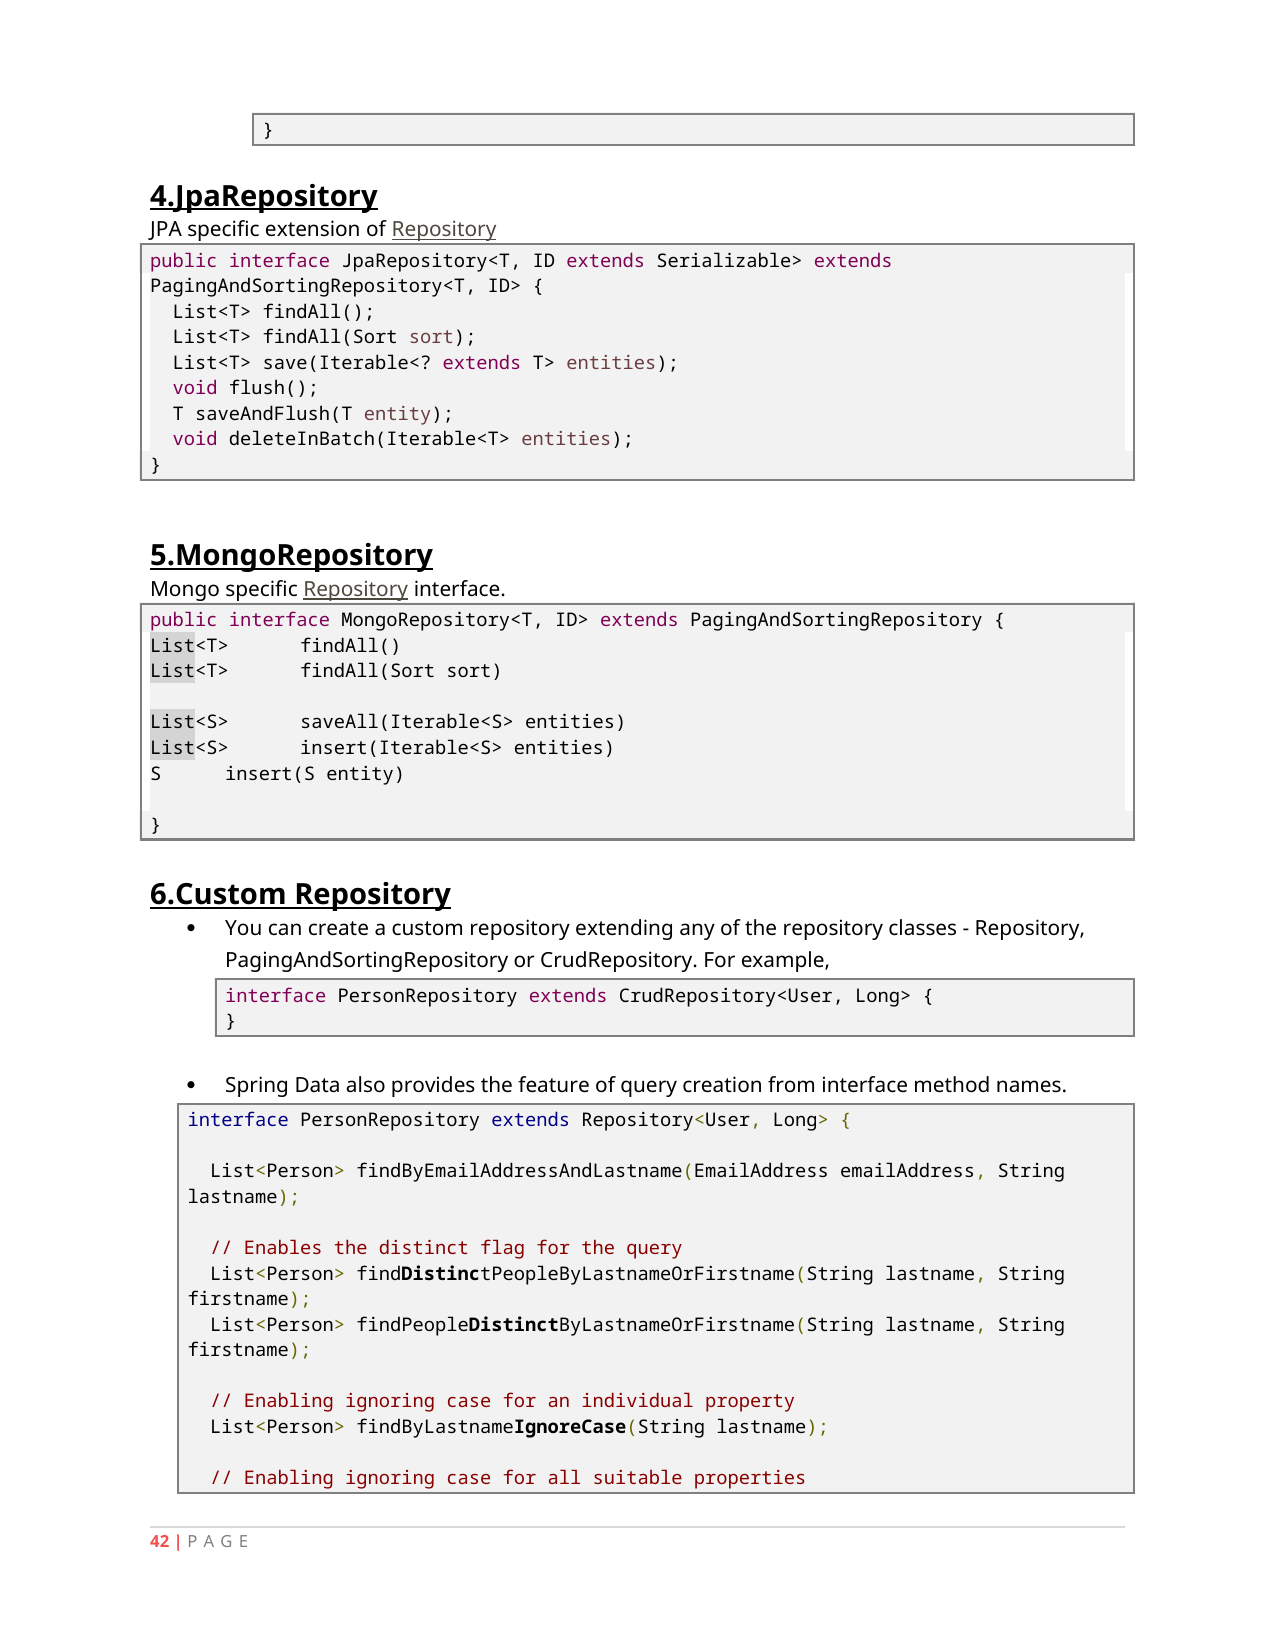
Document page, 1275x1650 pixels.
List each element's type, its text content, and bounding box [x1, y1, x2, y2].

text // Enables the distinct flag for the query [179, 1230, 1133, 1256]
text PagingAndSortingRepository<T, ID> { [150, 273, 1125, 298]
text } [217, 1003, 1133, 1035]
text List<Person> findDistinctPeopleByLastnameOrFirstname(String lastname, String firstname); [179, 1256, 1133, 1307]
list Spring Data also provides the feature of query creation from interface method names. [187, 1070, 1125, 1098]
text List<Person> findByLastnameIgnoreCase(String lastname); [179, 1409, 1133, 1434]
text public interface JpaRepository<T, ID extends Serializable> extends [142, 245, 1133, 273]
text List<S> insert(Iterable<S> entities) [195, 734, 1125, 760]
text interface PersonRepository extends Repository<User, Long> { [179, 1105, 1133, 1128]
text // Enabling ignoring case for an individual property [179, 1383, 1133, 1409]
text } [142, 447, 1133, 479]
text } [142, 807, 1133, 838]
text S insert(S entity) [150, 760, 1125, 785]
text T saveAndFlush(T entity); [150, 400, 1125, 426]
text void deleteInBatch(Iterable<T> entities); [150, 426, 1125, 447]
text JPA specific extension of Repository [150, 214, 1125, 243]
text List<S> saveAll(Iterable<S> entities) [195, 709, 1125, 734]
subtitle 4.JpaRepository [150, 175, 1125, 214]
text List<T> findAll(Sort sort); [150, 324, 1125, 349]
text Mongo specific Repository interface. [150, 574, 1125, 602]
list You can create a custom repository extending any of the repository classes - Repository, PagingAndSortingRepository or CrudRepository. For example, [187, 913, 1125, 974]
text } [254, 115, 1133, 144]
text List<Person> findPeopleDistinctByLastnameOrFirstname(String lastname, String firstname); [179, 1307, 1133, 1358]
text public interface MongoRepository<T, ID> extends PagingAndSortingRepository { [142, 605, 1133, 632]
text // Enabling ignoring case for all suitable properties [179, 1460, 1133, 1492]
text List<T> findAll() [195, 632, 1125, 658]
subtitle 6.Custom Repository [150, 873, 1125, 913]
text List<Person> findByEmailAddressAndLastname(EmailAddress emailAddress, String lastname); [179, 1154, 1133, 1205]
text List<T> findAll(Sort sort) [195, 658, 1125, 683]
text void flush(); [150, 375, 1125, 400]
text List<T> findAll(); [150, 298, 1125, 324]
subtitle 5.MongoRepository [150, 534, 1125, 574]
text interface PersonRepository extends CrudRepository<User, Long> { [217, 980, 1133, 1003]
text List<T> save(Iterable<? extends T> entities); [150, 349, 1125, 375]
